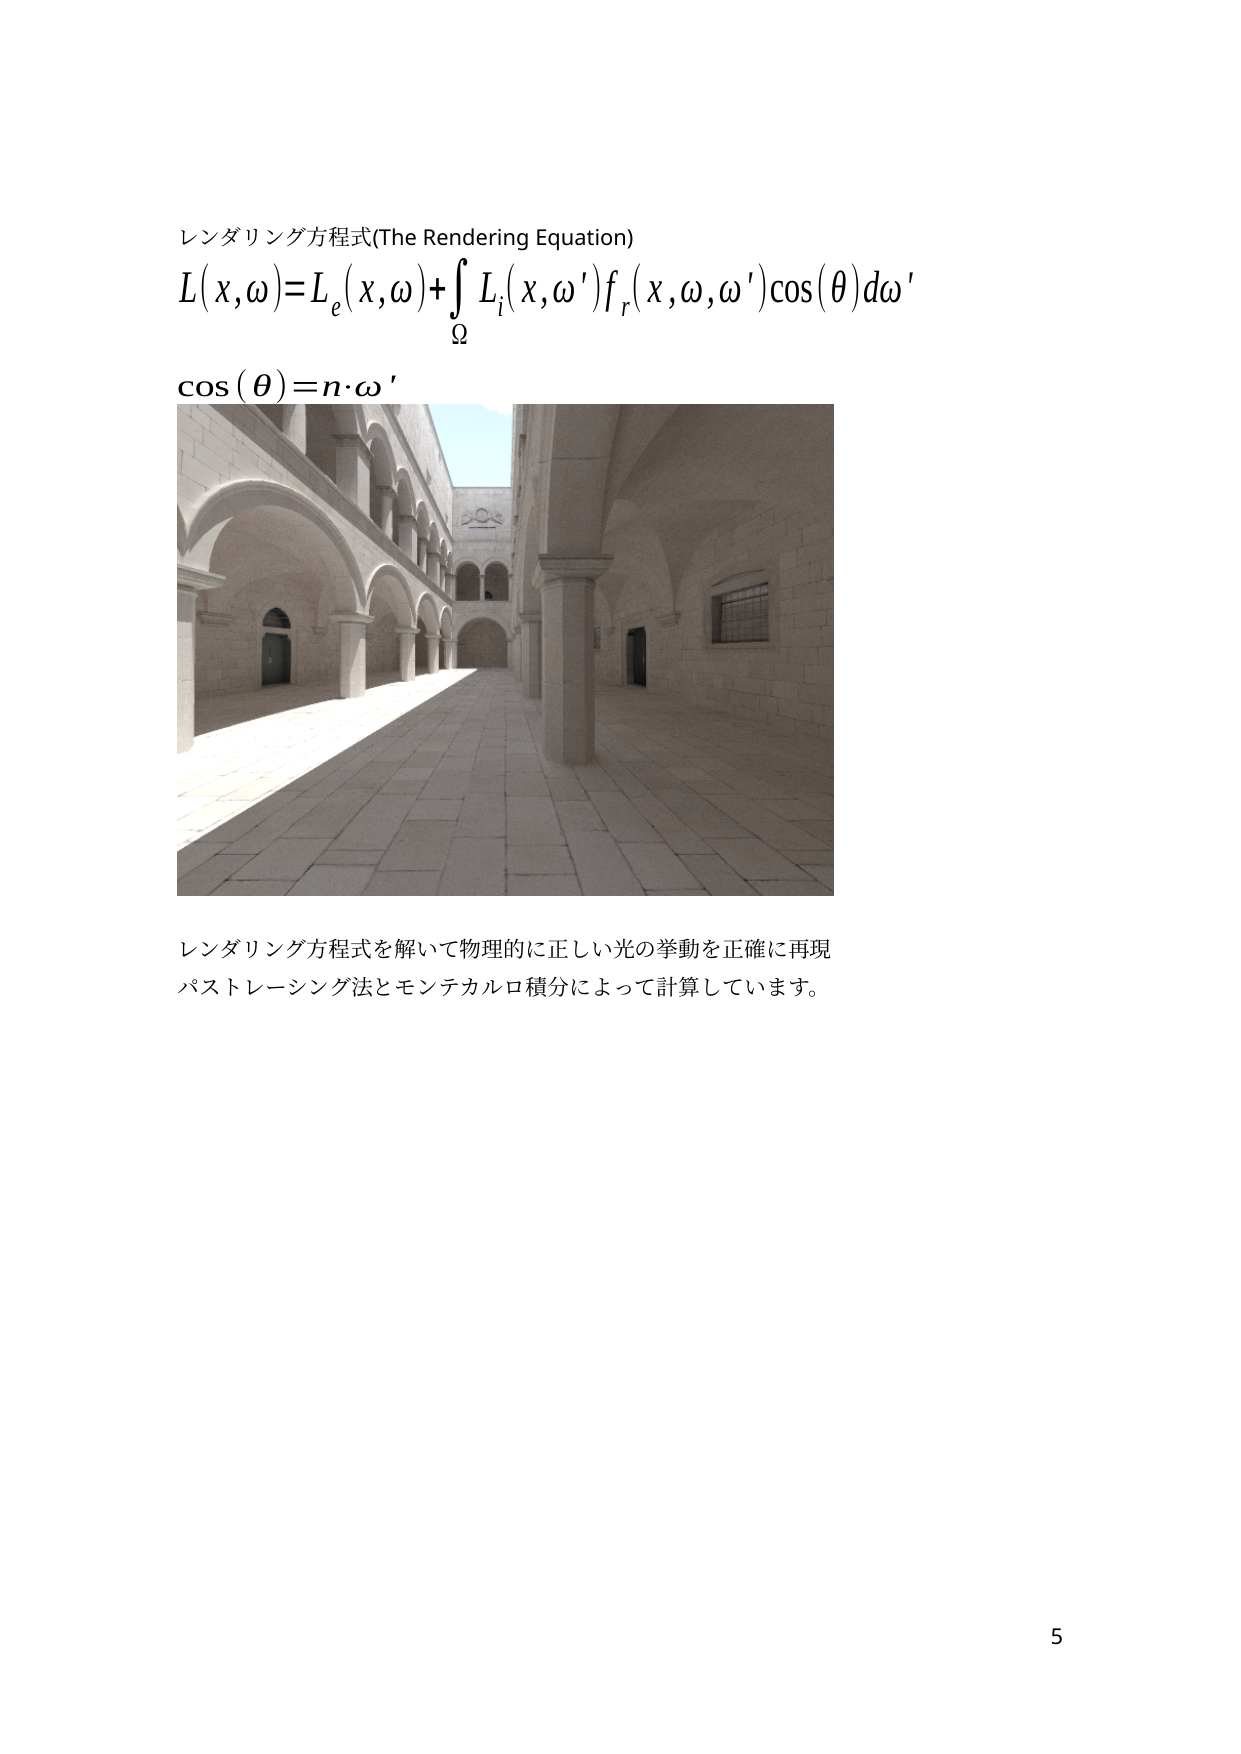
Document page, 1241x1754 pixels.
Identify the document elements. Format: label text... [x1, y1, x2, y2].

text レンダリング方程式を解いて物理的に正しい光の挙動を正確に再現 [177, 929, 1063, 967]
text パストレーシング法とモンテカルロ積分によって計算しています。 [177, 967, 1063, 1004]
picture [177, 404, 834, 896]
text レンダリング方程式(The Rendering Equation) [177, 217, 1063, 254]
